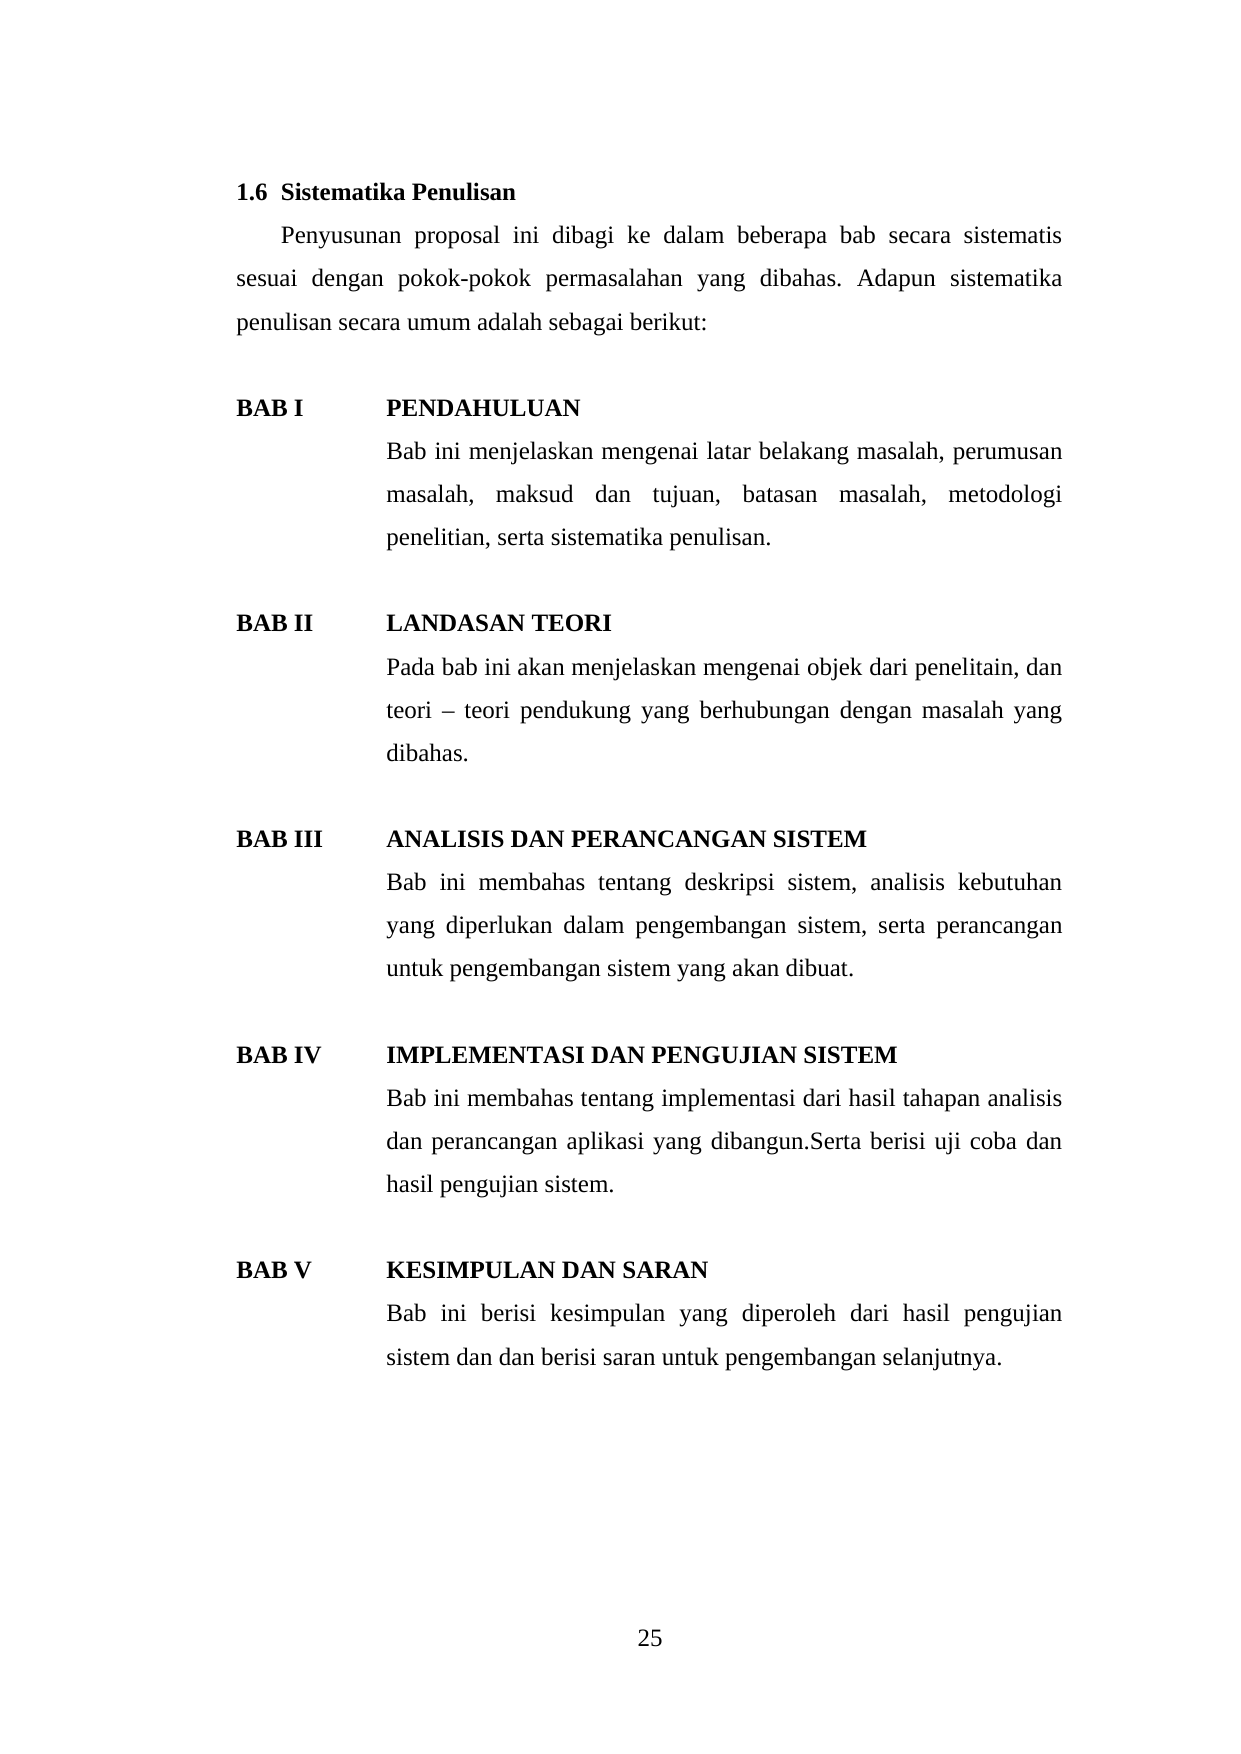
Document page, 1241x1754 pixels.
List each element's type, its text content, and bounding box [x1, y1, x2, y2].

subtitle 1.6 Sistematika Penulisan [236, 177, 1063, 206]
text Penyusunan proposal ini dibagi ke dalam beberapa bab secara sistematis sesuai dengan pokok-pokok permasalahan yang dibahas. Adapun sistematika penulisan secara umum adalah sebagai berikut: [236, 220, 1063, 335]
text Pada bab ini akan menjelaskan mengenai objek dari penelitain, dan teori – teori pendukung yang berhubungan dengan masalah yang dibahas. [386, 652, 1063, 767]
text Bab ini membahas tentang implementasi dari hasil tahapan analisis dan perancangan aplikasi yang dibangun.Serta berisi uji coba dan hasil pengujian sistem. [386, 1083, 1063, 1198]
text Bab ini berisi kesimpulan yang diperoleh dari hasil pengujian sistem dan dan berisi saran untuk pengembangan selanjutnya. [386, 1298, 1063, 1370]
text Bab ini menjelaskan mengenai latar belakang masalah, perumusan masalah, maksud dan tujuan, batasan masalah, metodologi penelitian, serta sistematika penulisan. [386, 436, 1063, 551]
text BAB III ANALISIS DAN PERANCANGAN SISTEM [236, 824, 1063, 853]
text BAB V KESIMPULAN DAN SARAN [236, 1255, 1063, 1284]
text BAB I PENDAHULUAN [236, 393, 1063, 422]
text Bab ini membahas tentang deskripsi sistem, analisis kebutuhan yang diperlukan dalam pengembangan sistem, serta perancangan untuk pengembangan sistem yang akan dibuat. [386, 867, 1063, 982]
text BAB IV IMPLEMENTASI DAN PENGUJIAN SISTEM [236, 1040, 1063, 1068]
text BAB II LANDASAN TEORI [236, 608, 1063, 637]
